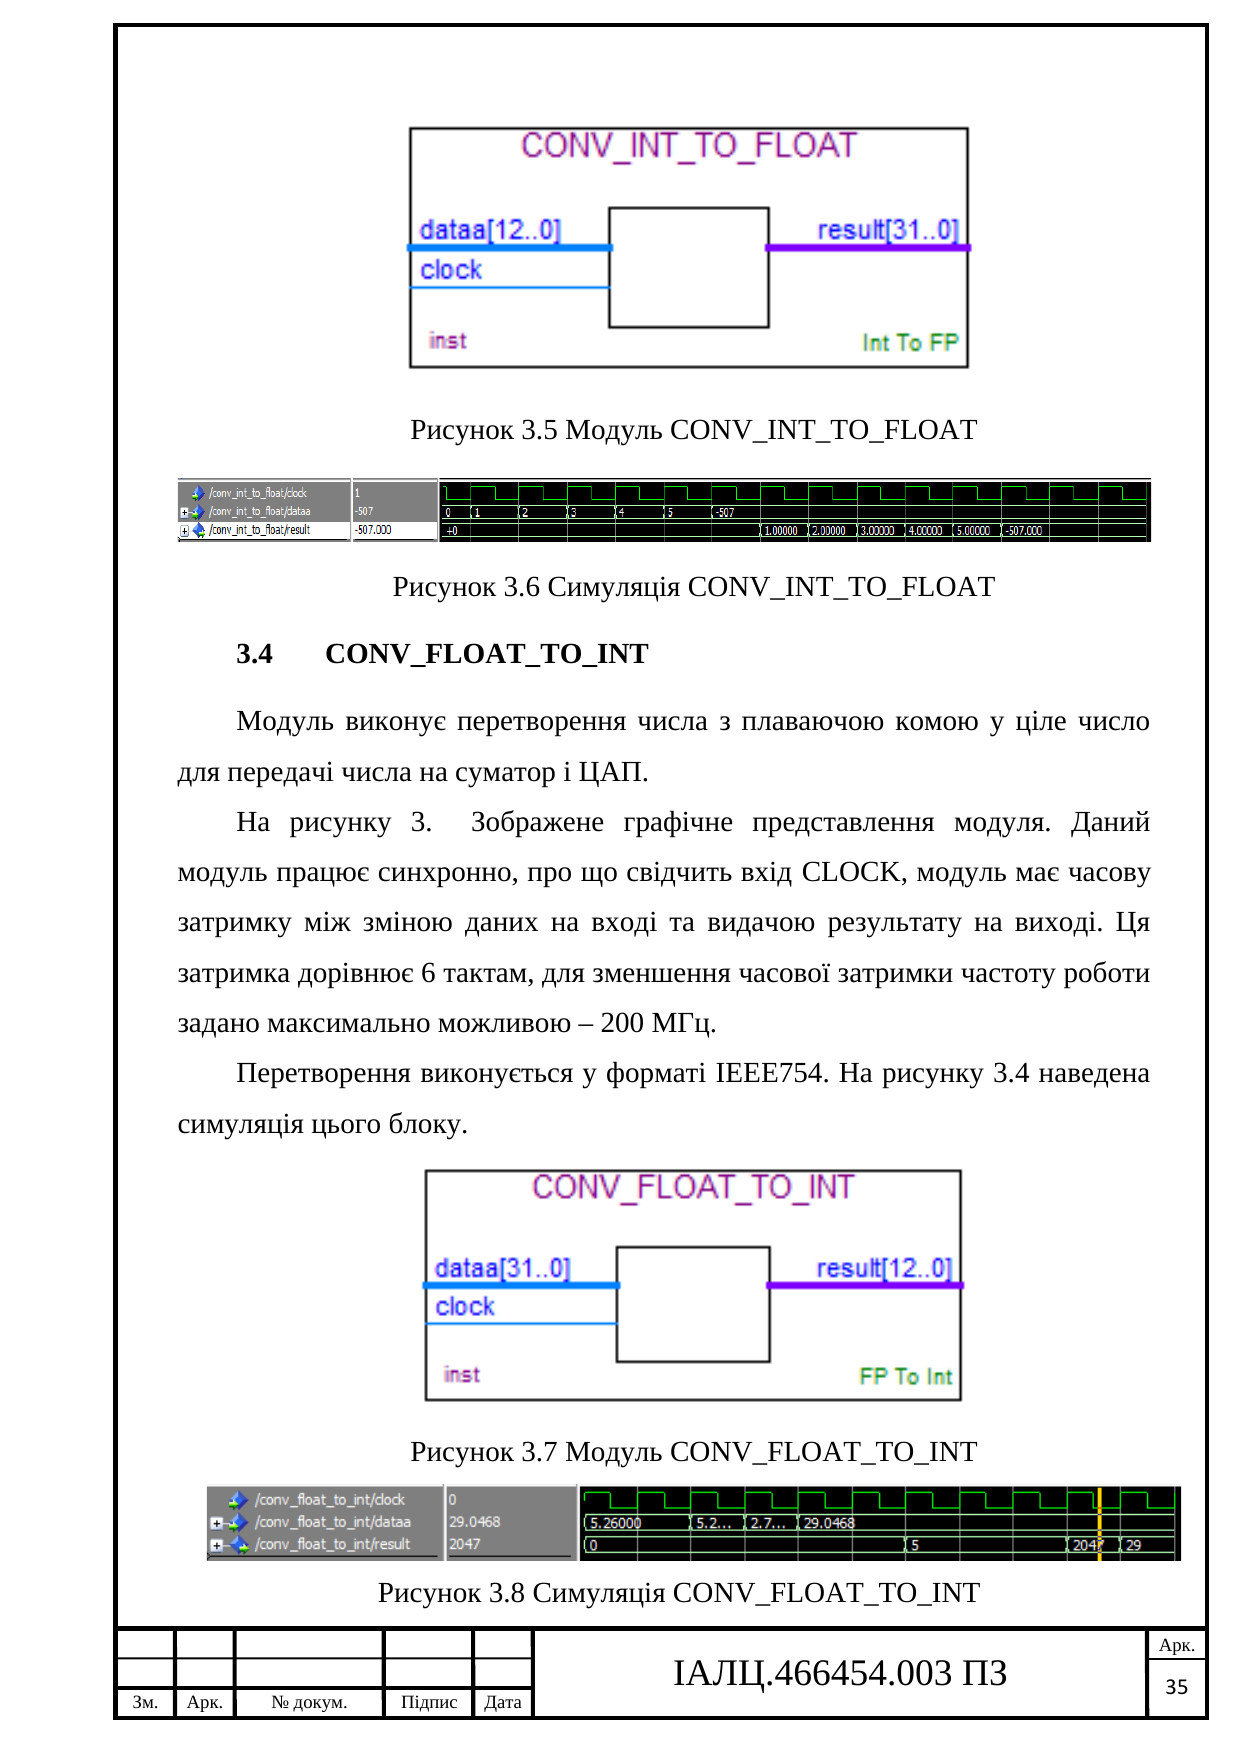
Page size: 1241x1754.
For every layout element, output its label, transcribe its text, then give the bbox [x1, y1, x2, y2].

list На рисунку 3. Зображене графічне представлення модуля. Даний модуль працює синхронно, про що свідчить вхід CLOCK, модуль має часову затримку між зміною даних на вході та видачою результату на виході. Ця затримка дорівнює 6 тактам, для зменшення часової затримки частоту роботи задано максимально можливою – 200 МГц. [177, 804, 1152, 1039]
list Рисунок 3.6 Симуляція CONV_INT_TO_FLOAT [177, 569, 1152, 603]
picture [416, 1156, 972, 1421]
picture [206, 1484, 1182, 1561]
picture [406, 118, 982, 384]
list Перетворення виконується у форматі IEEE754. На рисунку 3.4 наведена симуляція цього блоку. [177, 1056, 1152, 1139]
list CONV_FLOAT_TO_INT [177, 636, 1152, 670]
list Рисунок 3.8 Симуляція CONV_FLOAT_TO_INT [148, 1575, 1152, 1608]
picture [177, 478, 1152, 542]
list Модуль виконує перетворення числа з плаваючою комою у ціле число для передачі числа на суматор і ЦАП. [177, 703, 1152, 787]
list Рисунок 3.5 Модуль CONV_INT_TO_FLOAT [177, 412, 1152, 445]
list Рисунок 3.7 Модуль CONV_FLOAT_TO_INT [177, 1434, 1152, 1468]
